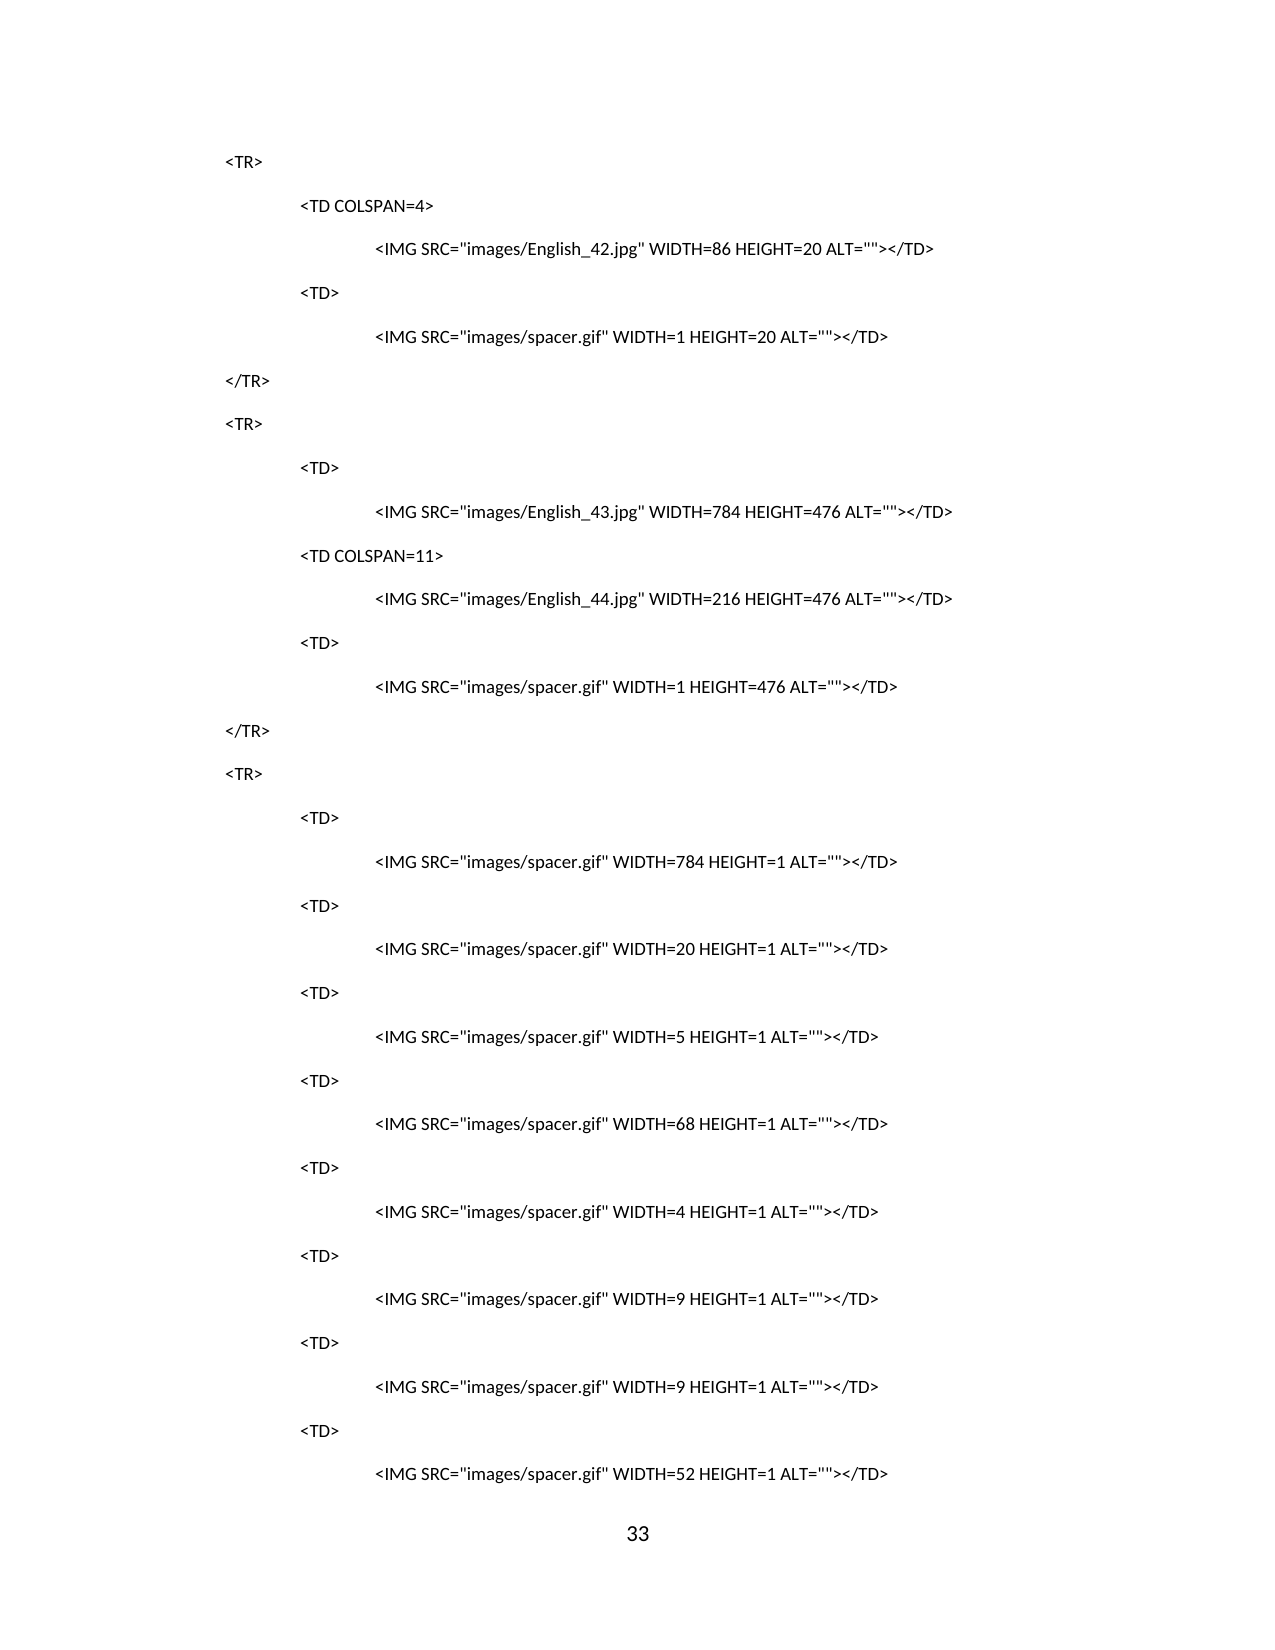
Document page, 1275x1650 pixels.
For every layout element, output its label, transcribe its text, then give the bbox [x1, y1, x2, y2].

text <IMG SRC="images/spacer.gif" WIDTH=784 HEIGHT=1 ALT=""></TD> [150, 850, 1125, 873]
text <IMG SRC="images/spacer.gif" WIDTH=9 HEIGHT=1 ALT=""></TD> [150, 1375, 1125, 1398]
text <TD> [150, 1244, 1125, 1267]
text <TD> [150, 456, 1125, 479]
text <TD> [150, 981, 1125, 1004]
text <TD> [150, 1156, 1125, 1179]
text <IMG SRC="images/spacer.gif" WIDTH=5 HEIGHT=1 ALT=""></TD> [150, 1025, 1125, 1048]
text <IMG SRC="images/spacer.gif" WIDTH=9 HEIGHT=1 ALT=""></TD> [150, 1287, 1125, 1310]
text <IMG SRC="images/English_44.jpg" WIDTH=216 HEIGHT=476 ALT=""></TD> [150, 587, 1125, 610]
text <TD> [150, 894, 1125, 917]
text <TD> [150, 1331, 1125, 1354]
text <TD> [150, 631, 1125, 654]
text <TD COLSPAN=4> [150, 194, 1125, 217]
text <TD> [150, 806, 1125, 829]
text <IMG SRC="images/spacer.gif" WIDTH=1 HEIGHT=476 ALT=""></TD> [150, 675, 1125, 698]
text <IMG SRC="images/spacer.gif" WIDTH=52 HEIGHT=1 ALT=""></TD> [150, 1462, 1125, 1485]
text <TD COLSPAN=11> [150, 544, 1125, 567]
text <TD> [150, 281, 1125, 304]
text <TR> [150, 762, 1125, 785]
text <TR> [150, 150, 1125, 173]
text <IMG SRC="images/English_42.jpg" WIDTH=86 HEIGHT=20 ALT=""></TD> [150, 237, 1125, 260]
text </TR> [150, 719, 1125, 742]
text <IMG SRC="images/spacer.gif" WIDTH=20 HEIGHT=1 ALT=""></TD> [150, 937, 1125, 960]
text <TD> [150, 1069, 1125, 1092]
text </TR> [150, 369, 1125, 392]
text <TR> [150, 412, 1125, 435]
text <IMG SRC="images/spacer.gif" WIDTH=1 HEIGHT=20 ALT=""></TD> [150, 325, 1125, 348]
text <IMG SRC="images/spacer.gif" WIDTH=4 HEIGHT=1 ALT=""></TD> [150, 1200, 1125, 1223]
text <TD> [150, 1419, 1125, 1442]
text <IMG SRC="images/spacer.gif" WIDTH=68 HEIGHT=1 ALT=""></TD> [150, 1112, 1125, 1135]
text <IMG SRC="images/English_43.jpg" WIDTH=784 HEIGHT=476 ALT=""></TD> [150, 500, 1125, 523]
